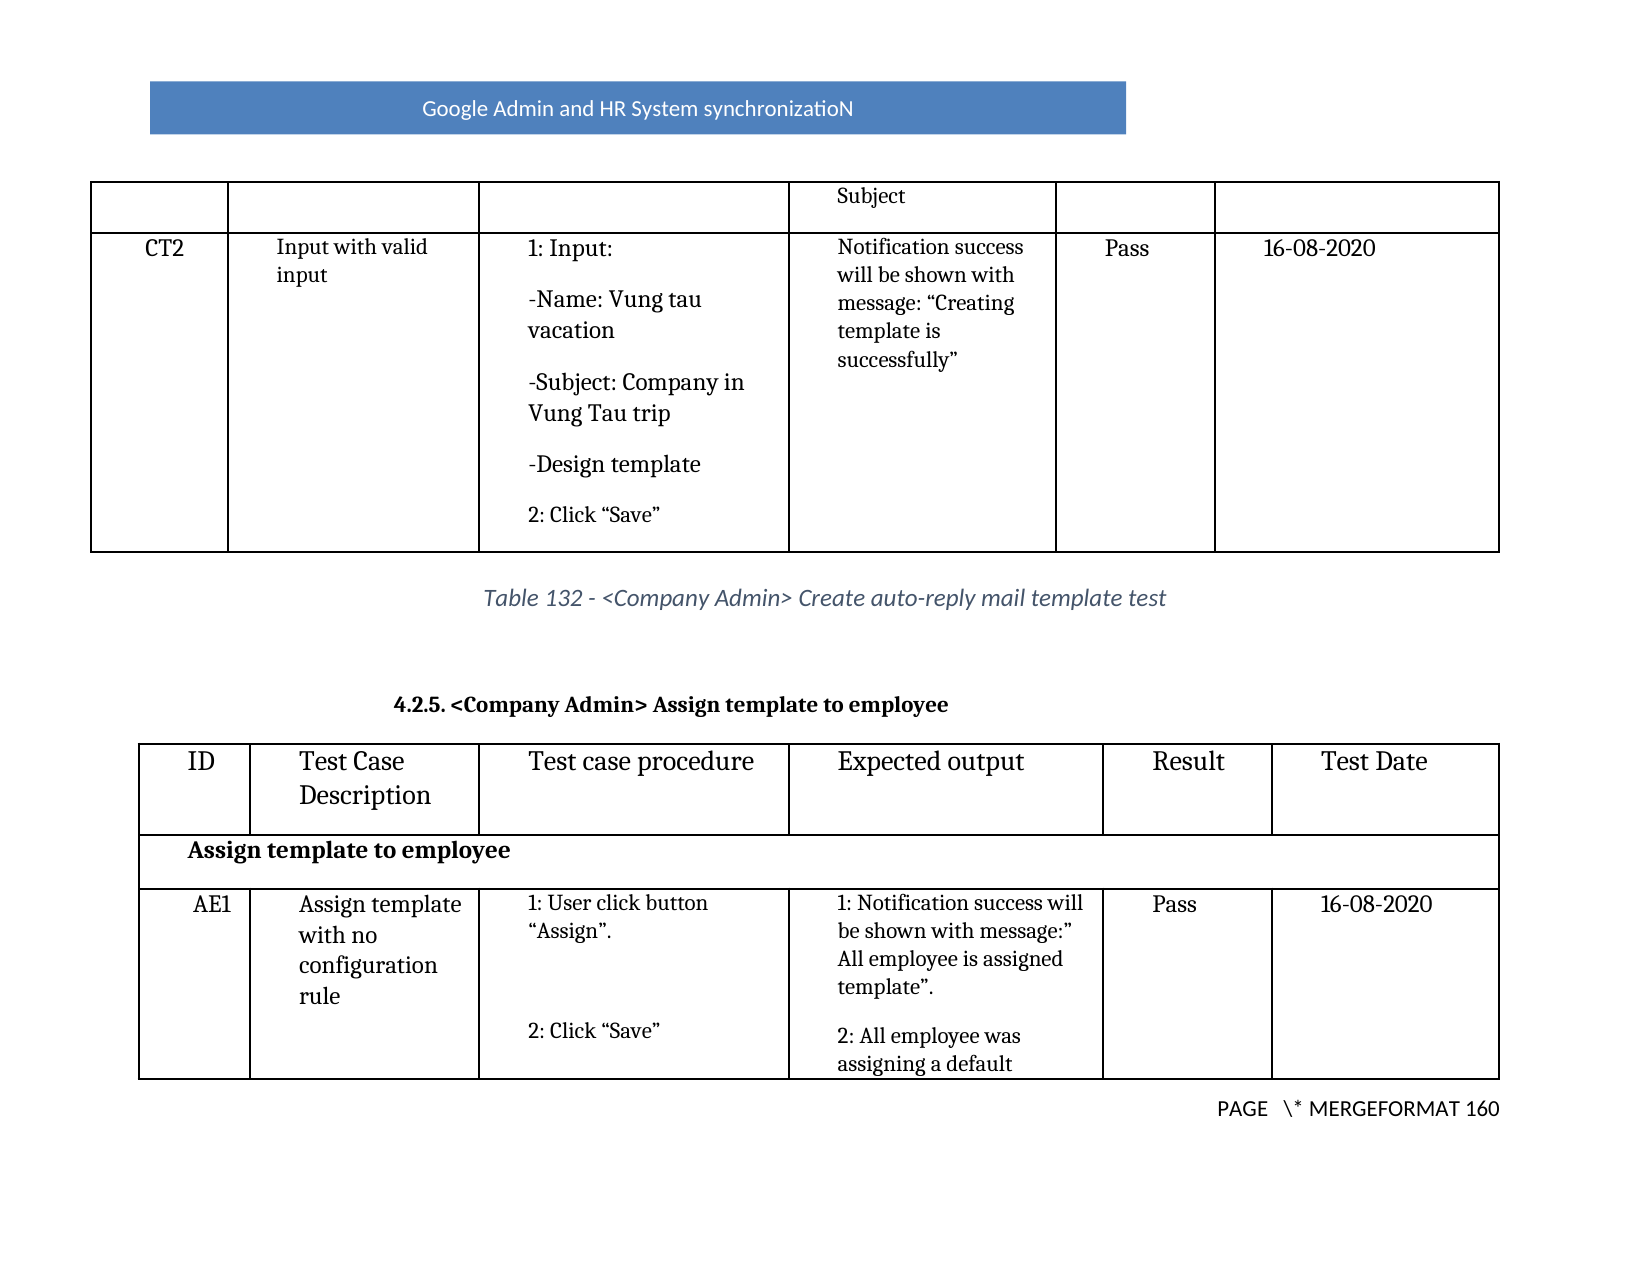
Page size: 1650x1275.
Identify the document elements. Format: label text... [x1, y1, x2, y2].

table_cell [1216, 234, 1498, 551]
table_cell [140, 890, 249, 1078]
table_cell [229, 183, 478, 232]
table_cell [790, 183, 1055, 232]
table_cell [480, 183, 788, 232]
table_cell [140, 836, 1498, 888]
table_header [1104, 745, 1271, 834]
subtitle <Company Admin> Assign template to employee [394, 692, 1500, 718]
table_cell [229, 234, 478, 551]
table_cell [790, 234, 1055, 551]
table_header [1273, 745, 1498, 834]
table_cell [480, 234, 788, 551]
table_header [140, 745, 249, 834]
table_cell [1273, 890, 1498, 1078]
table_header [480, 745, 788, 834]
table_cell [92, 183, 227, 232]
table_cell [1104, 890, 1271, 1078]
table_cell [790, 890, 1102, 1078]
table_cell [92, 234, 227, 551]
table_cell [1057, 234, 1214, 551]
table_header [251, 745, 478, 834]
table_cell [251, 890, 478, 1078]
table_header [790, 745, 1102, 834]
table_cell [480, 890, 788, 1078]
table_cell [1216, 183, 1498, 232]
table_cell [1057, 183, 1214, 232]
text Table 132 - <Company Admin> Create auto-reply mail template test [150, 582, 1500, 612]
